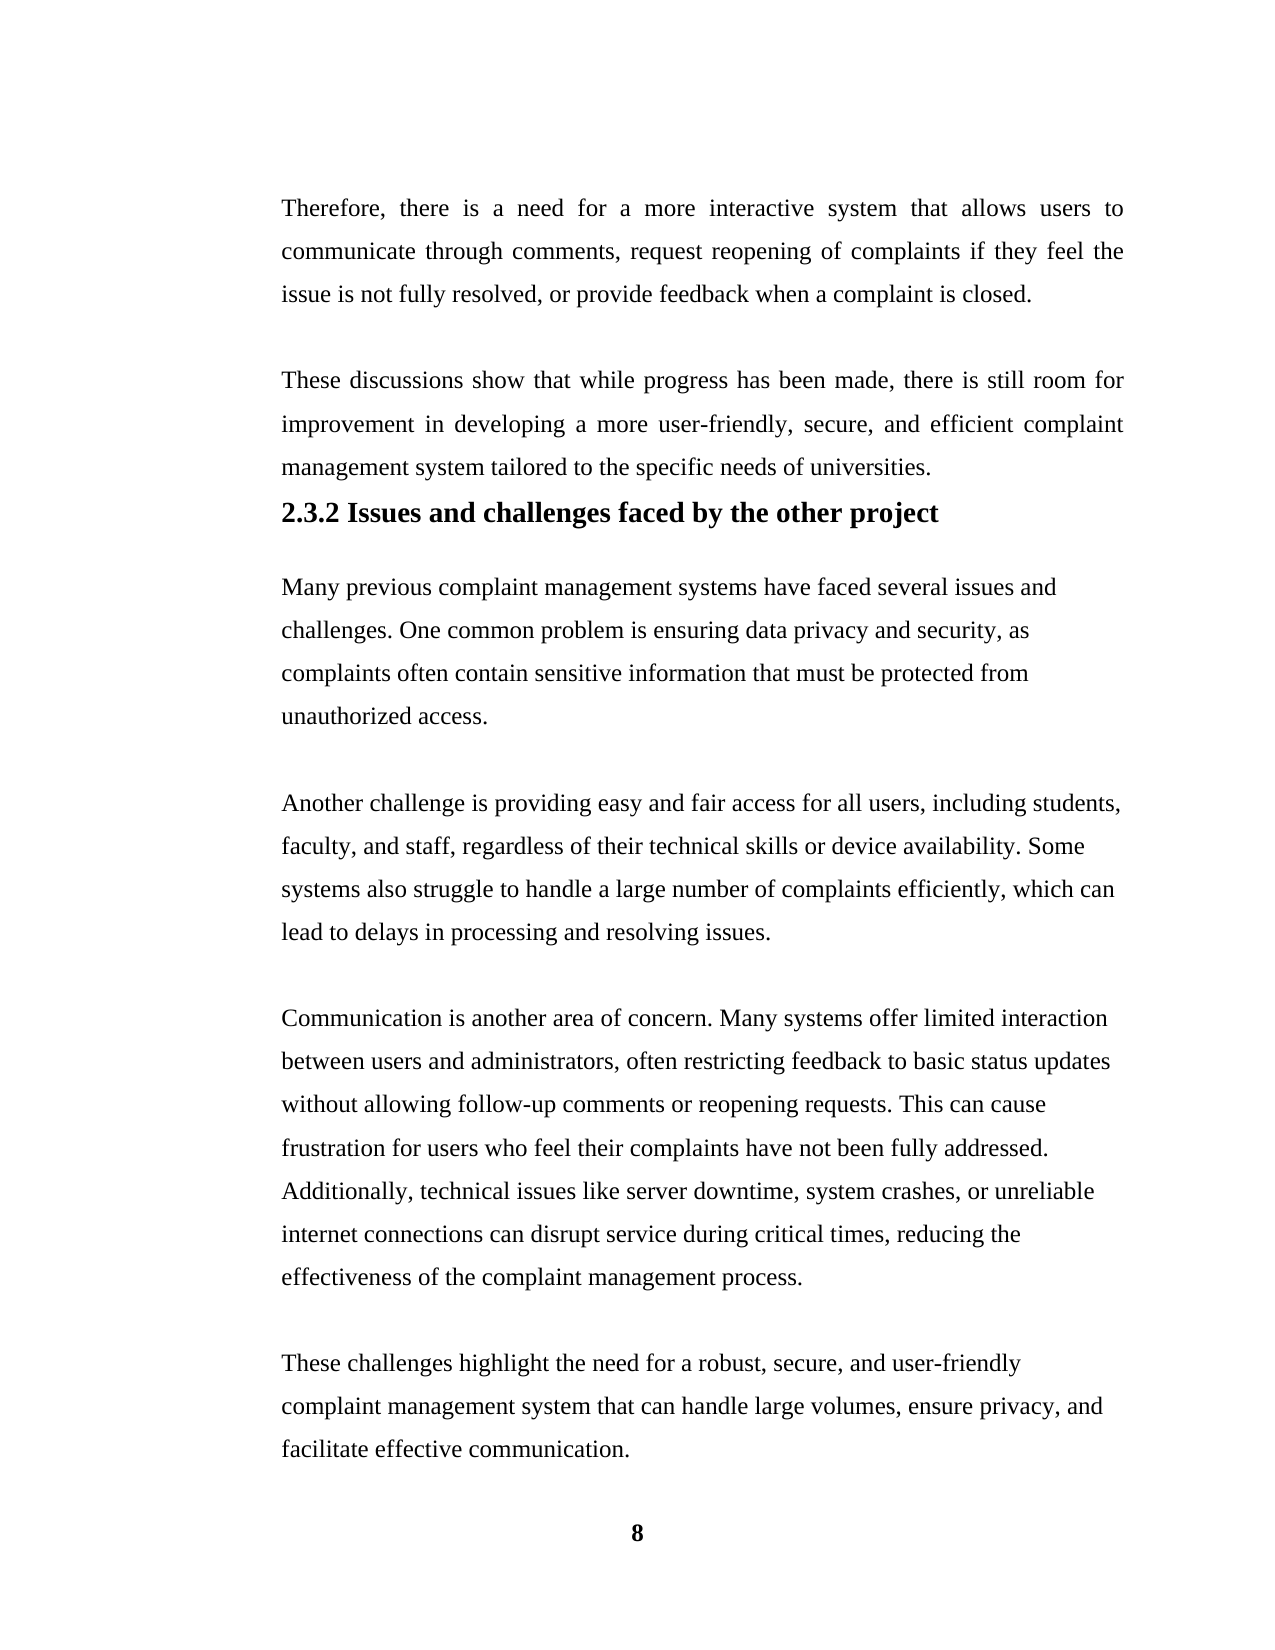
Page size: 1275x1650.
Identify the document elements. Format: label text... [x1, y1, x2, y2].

list Another challenge is providing easy and fair access for all users, including students, faculty, and staff, regardless of their technical skills or device availability. Some systems also struggle to handle a large number of complaints efficiently, which can lead to delays in processing and resolving issues. [281, 788, 1125, 946]
list These discussions show that while progress has been made, there is still room for improvement in developing a more user-friendly, secure, and efficient complaint management system tailored to the specific needs of universities. [281, 366, 1125, 481]
list 2.3.2 Issues and challenges faced by the other project [281, 495, 1125, 528]
list Additionally, technical issues like server downtime, system crashes, or unreliable internet connections can disrupt service during critical times, reducing the effectiveness of the complaint management process. [281, 1176, 1125, 1291]
list Communication is another area of concern. Many systems offer limited interaction between users and administrators, often restricting feedback to basic status updates without allowing follow-up comments or reopening requests. This can cause frustration for users who feel their complaints have not been fully addressed. [281, 1003, 1125, 1161]
list Therefore, there is a need for a more interactive system that allows users to communicate through comments, request reopening of complaints if they feel the issue is not fully resolved, or provide feedback when a complaint is closed. [281, 193, 1125, 308]
list These challenges highlight the need for a robust, secure, and user-friendly complaint management system that can handle large volumes, ensure privacy, and facilitate effective communication. [281, 1348, 1125, 1463]
list Many previous complaint management systems have faced several issues and challenges. One common problem is ensuring data privacy and security, as complaints often contain sensitive information that must be protected from unauthorized access. [281, 572, 1125, 730]
